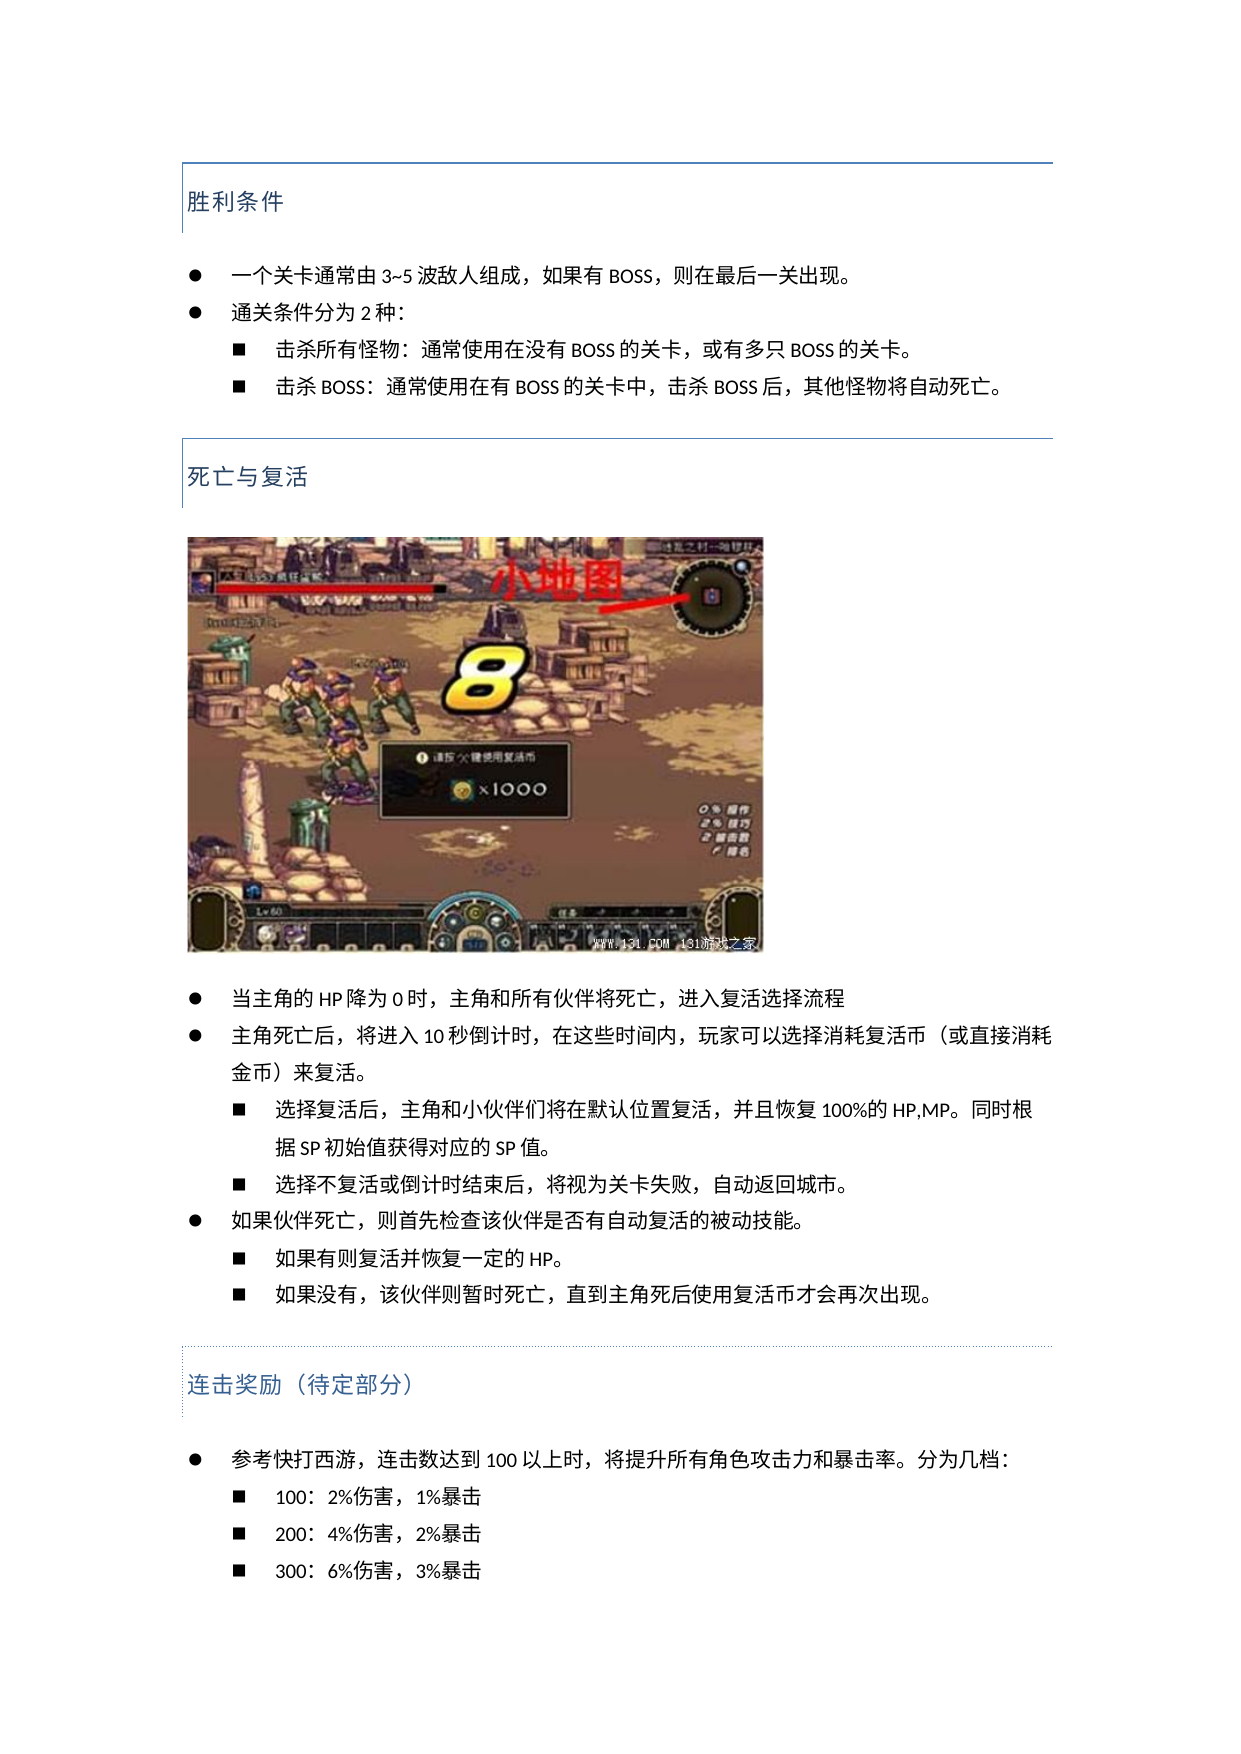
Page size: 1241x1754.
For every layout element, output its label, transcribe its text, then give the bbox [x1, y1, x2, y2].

list 如果伙伴死亡，则首先检查该伙伴是否有自动复活的被动技能。 [187, 1204, 1053, 1236]
list 如果有则复活并恢复一定的HP。 [231, 1241, 1053, 1273]
subtitle 死亡与复活 [183, 439, 1053, 508]
list 300：6%伤害，3%暴击 [231, 1553, 1053, 1586]
list 200：4%伤害，2%暴击 [231, 1516, 1053, 1549]
list 当主角的HP降为0时，主角和所有伙伴将死亡，进入复活选择流程 [187, 981, 1053, 1014]
list 击杀所有怪物：通常使用在没有BOSS的关卡，或有多只BOSS的关卡。 [231, 332, 1053, 365]
list 击杀BOSS：通常使用在有BOSS的关卡中，击杀BOSS后，其他怪物将自动死亡。 [231, 369, 1053, 402]
list 主角死亡后，将进入10秒倒计时，在这些时间内，玩家可以选择消耗复活币（或直接消耗金币）来复活。 [187, 1018, 1053, 1088]
list 通关条件分为2种： [187, 295, 1053, 328]
list 选择复活后，主角和小伙伴们将在默认位置复活，并且恢复100%的HP,MP。同时根据SP初始值获得对应的SP值。 [231, 1092, 1053, 1162]
list 100：2%伤害，1%暴击 [231, 1479, 1053, 1512]
list 一个关卡通常由3~5波敌人组成，如果有BOSS，则在最后一关出现。 [187, 258, 1053, 291]
list 参考快打西游，连击数达到100以上时，将提升所有角色攻击力和暴击率。分为几档： [187, 1442, 1053, 1475]
list 如果没有，该伙伴则暂时死亡，直到主角死后使用复活币才会再次出现。 [231, 1278, 1053, 1310]
subtitle 连击奖励（待定部分） [182, 1346, 1053, 1417]
subtitle 胜利条件 [183, 164, 1053, 233]
picture [187, 537, 764, 954]
list 选择不复活或倒计时结束后，将视为关卡失败，自动返回城市。 [231, 1167, 1053, 1199]
